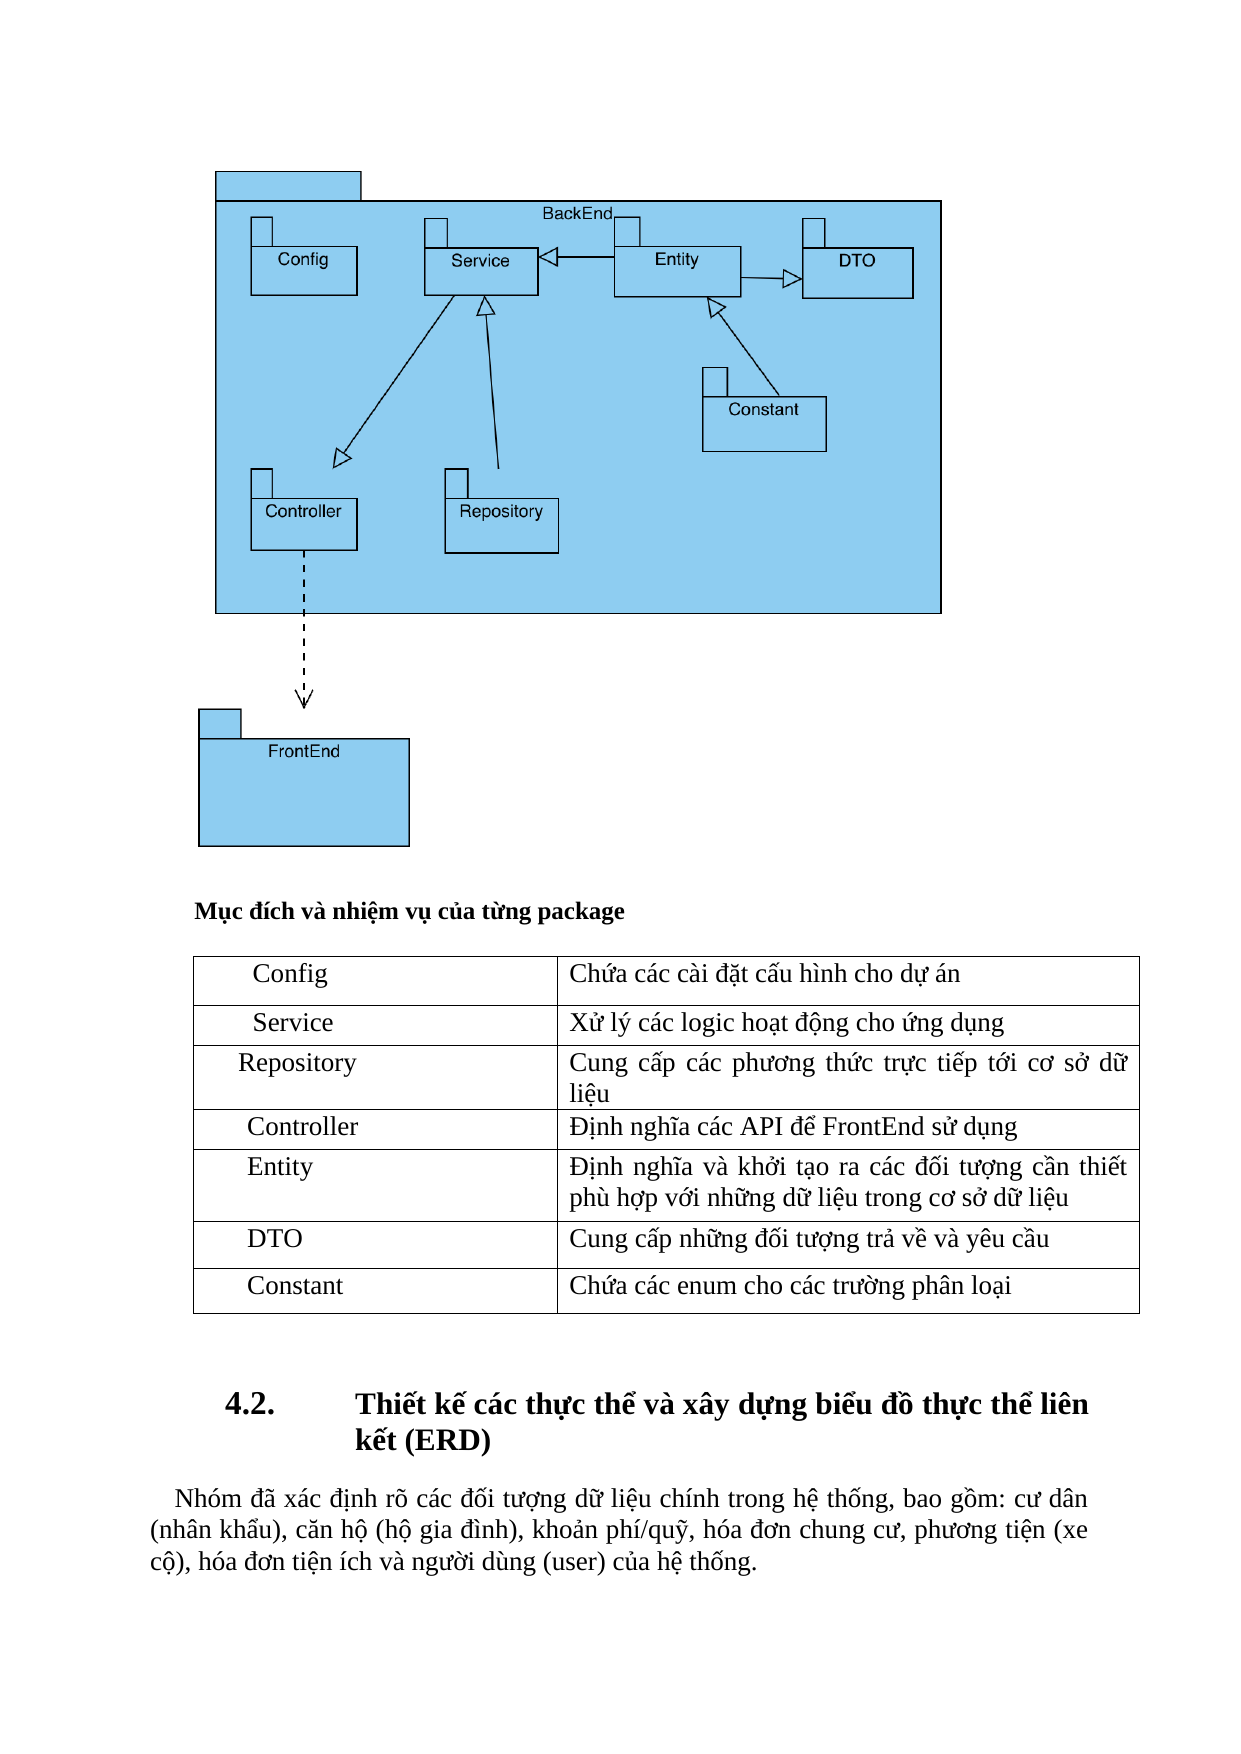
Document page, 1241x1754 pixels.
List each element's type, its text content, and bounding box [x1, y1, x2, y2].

table_cell Constant [194, 1269, 557, 1313]
table_cell Controller [194, 1110, 557, 1149]
table_header Config [194, 957, 557, 1004]
text Mục đích và nhiệm vụ của từng package [194, 896, 1090, 925]
table_cell Chứa các enum cho các trường phân loại [558, 1269, 1139, 1313]
table_cell Service [194, 1006, 557, 1045]
table_cell Xử lý các logic hoạt động cho ứng dụng [558, 1006, 1139, 1045]
table_header Chứa các cài đặt cấu hình cho dự án [558, 957, 1139, 1004]
picture [150, 150, 1031, 868]
table_cell Repository [194, 1046, 557, 1109]
table_cell Entity [194, 1150, 557, 1221]
table_cell DTO [194, 1222, 557, 1268]
subtitle Thiết kế các thực thể và xây dựng biểu đồ thực thể liên kết (ERD) [225, 1383, 1090, 1457]
table_cell Định nghĩa và khởi tạo ra các đối tượng cần thiết phù hợp với những dữ liệu trong cơ sở dữ liệu [558, 1150, 1139, 1221]
table_cell Định nghĩa các API để FrontEnd sử dụng [558, 1110, 1139, 1149]
table_cell Cung cấp các phương thức trực tiếp tới cơ sở dữ liệu [558, 1046, 1139, 1109]
text Nhóm đã xác định rõ các đối tượng dữ liệu chính trong hệ thống, bao gồm: cư dân (nhân khẩu), căn hộ (hộ gia đình), khoản phí/quỹ, hóa đơn chung cư, phương tiện (xe cộ), hóa đơn tiện ích và người dùng (user) của hệ thống. [150, 1482, 1090, 1576]
table_cell Cung cấp những đối tượng trả về và yêu cầu [558, 1222, 1139, 1268]
